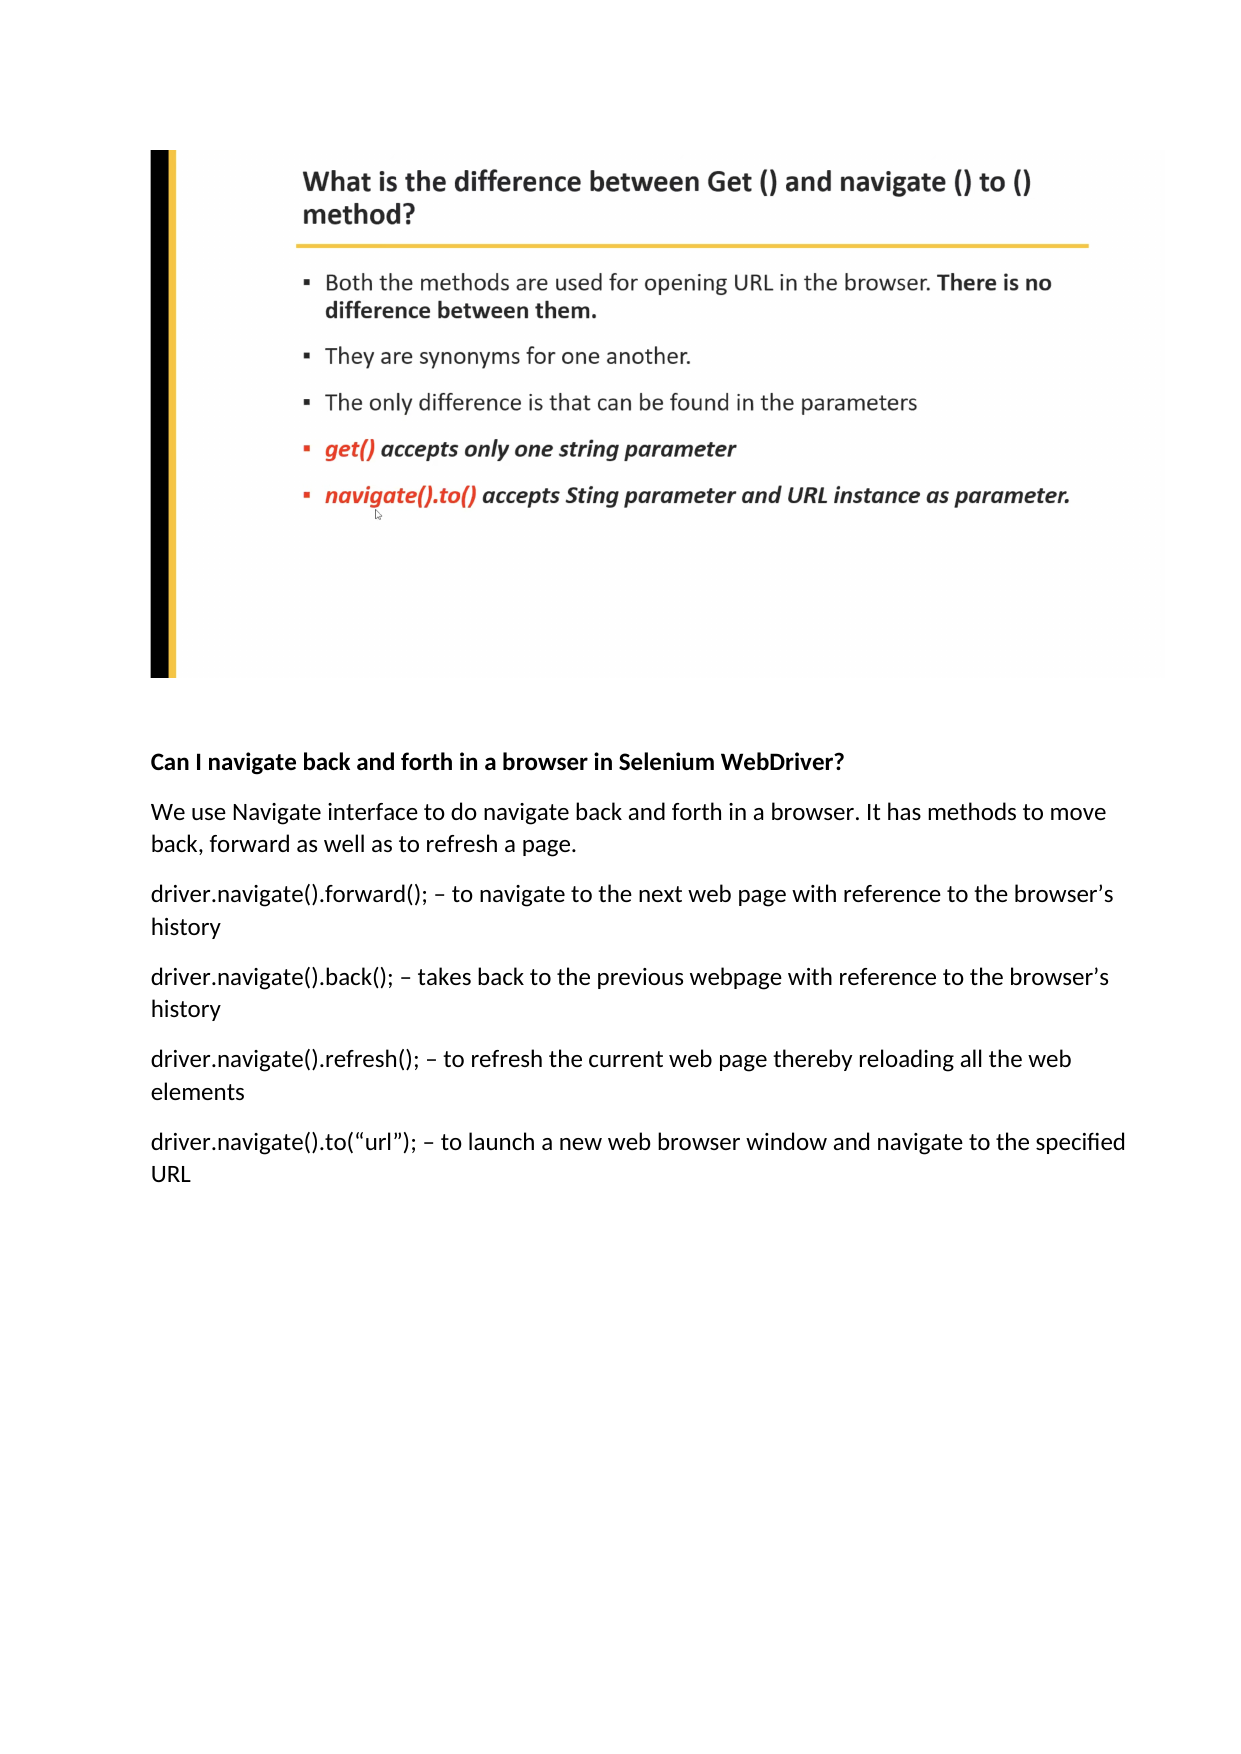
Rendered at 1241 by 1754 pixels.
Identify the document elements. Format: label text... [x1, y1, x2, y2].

text driver.navigate().back(); – takes back to the previous webpage with reference to the browser’s history [151, 961, 1165, 1024]
picture [150, 150, 1165, 678]
text We use Navigate interface to do navigate back and forth in a browser. It has methods to move back, forward as well as to refresh a page. [151, 796, 1165, 859]
text driver.navigate().forward(); – to navigate to the next web page with reference to the browser’s history [151, 878, 1165, 942]
text driver.navigate().refresh(); – to refresh the current web page thereby reloading all the web elements [151, 1043, 1165, 1107]
text Can I navigate back and forth in a browser in Selenium WebDriver? [151, 746, 1165, 777]
text driver.navigate().to(“url”); – to launch a new web browser window and navigate to the specified URL [151, 1126, 1165, 1189]
